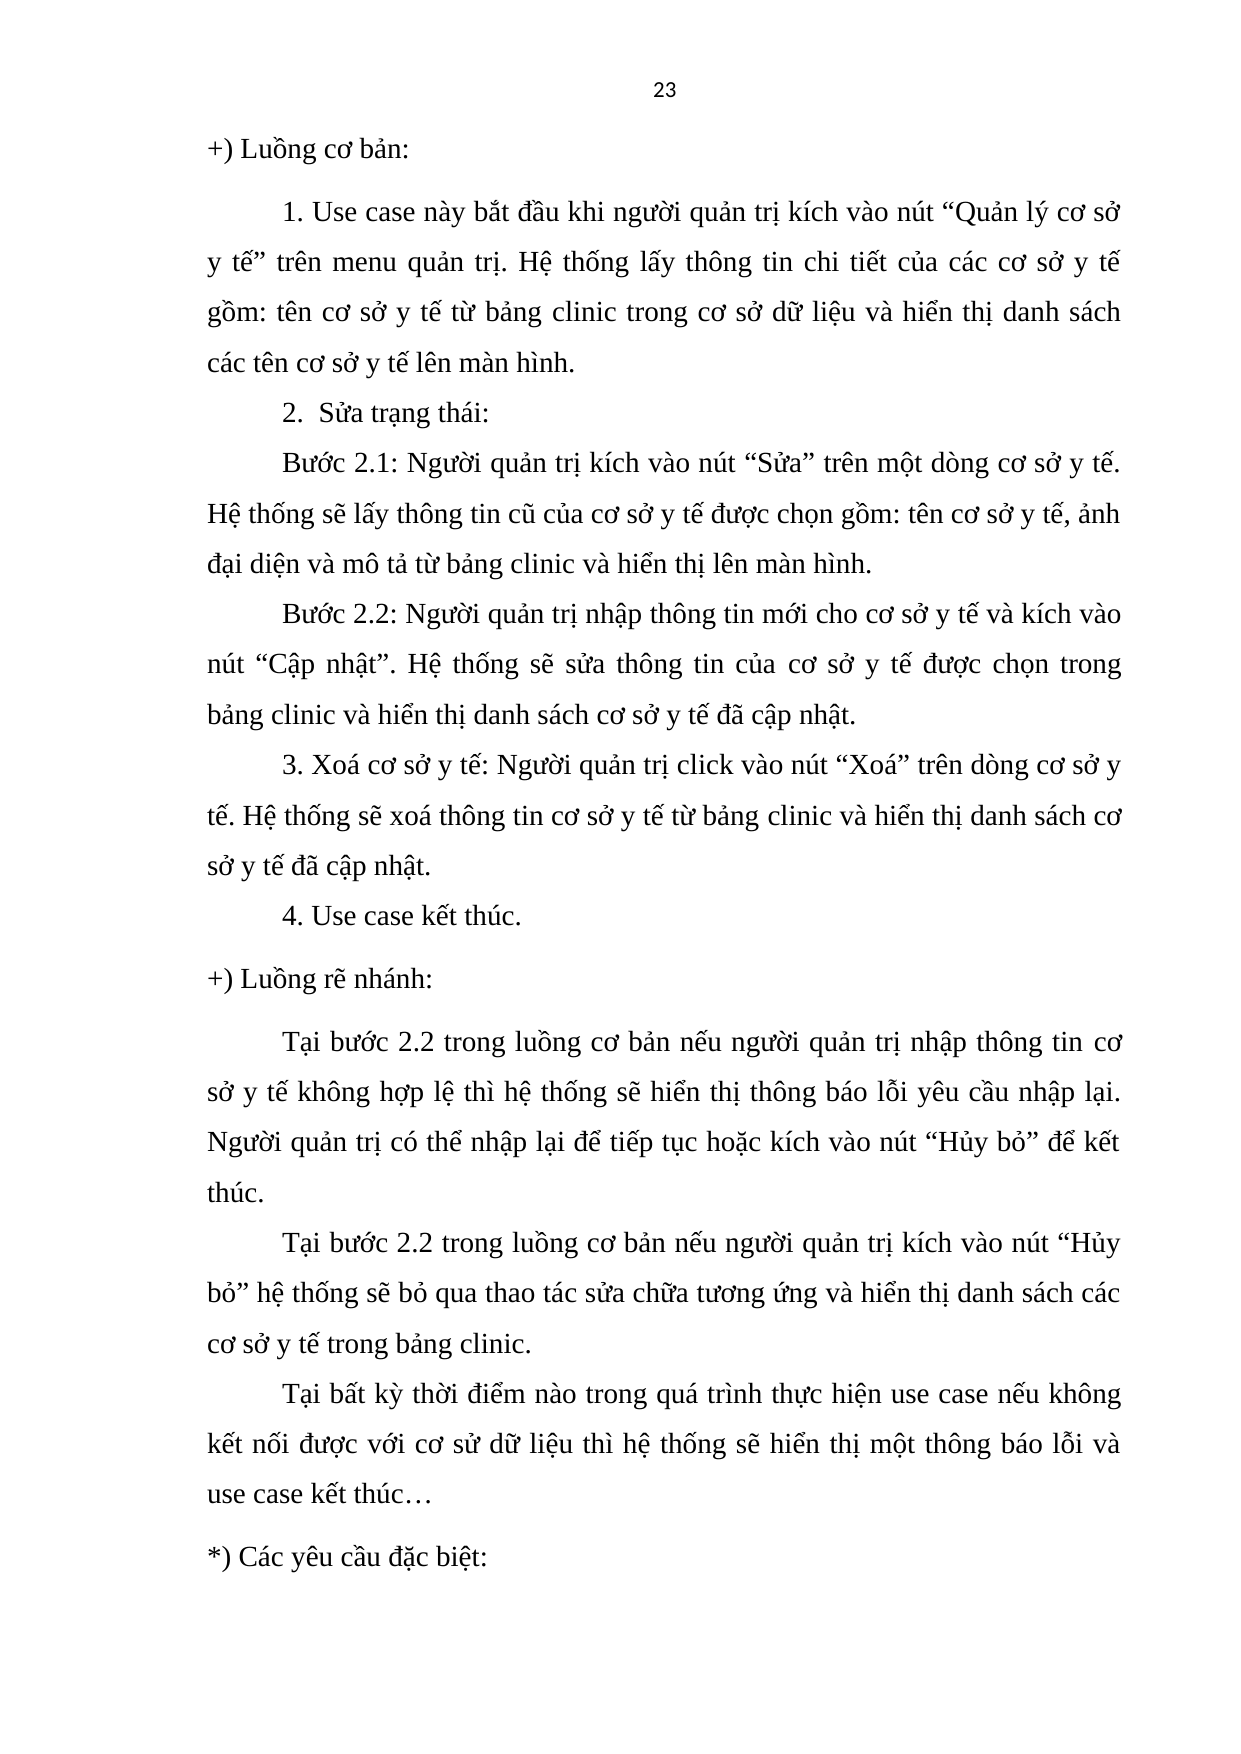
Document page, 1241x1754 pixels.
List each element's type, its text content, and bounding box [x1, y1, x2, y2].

list +) Luồng rẽ nhánh: [207, 961, 1122, 994]
list Tại bước 2.2 trong luồng cơ bản nếu người quản trị nhập thông tin cơ sở y tế không hợp lệ thì hệ thống sẽ hiển thị thông báo lỗi yêu cầu nhập lại. Người quản trị có thể nhập lại để tiếp tục hoặc kích vào nút “Hủy bỏ” để kết thúc. [207, 1024, 1122, 1208]
text 3. Xoá cơ sở y tế: Người quản trị click vào nút “Xoá” trên dòng cơ sở y tế. Hệ thống sẽ xoá thông tin cơ sở y tế từ bảng clinic và hiển thị danh sách cơ sở y tế đã cập nhật. [207, 747, 1122, 881]
text Bước 2.1: Người quản trị kích vào nút “Sửa” trên một dòng cơ sở y tế. Hệ thống sẽ lấy thông tin cũ của cơ sở y tế được chọn gồm: tên cơ sở y tế, ảnh đại diện và mô tả từ bảng clinic và hiển thị lên màn hình. [207, 445, 1122, 579]
list Tại bất kỳ thời điểm nào trong quá trình thực hiện use case nếu không kết nối được với cơ sử dữ liệu thì hệ thống sẽ hiển thị một thông báo lỗi và use case kết thúc… [207, 1376, 1122, 1510]
text *) Các yêu cầu đặc biệt: [207, 1539, 1122, 1573]
text 2. Sửa trạng thái: [207, 395, 1122, 429]
list +) Luồng cơ bản: [207, 131, 1122, 164]
text 1. Use case này bắt đầu khi người quản trị kích vào nút “Quản lý cơ sở y tế” trên menu quản trị. Hệ thống lấy thông tin chi tiết của các cơ sở y tế gồm: tên cơ sở y tế từ bảng clinic trong cơ sở dữ liệu và hiển thị danh sách các tên cơ sở y tế lên màn hình. [207, 194, 1122, 378]
text 4. Use case kết thúc. [207, 898, 1122, 932]
list Tại bước 2.2 trong luồng cơ bản nếu người quản trị kích vào nút “Hủy bỏ” hệ thống sẽ bỏ qua thao tác sửa chữa tương ứng và hiển thị danh sách các cơ sở y tế trong bảng clinic. [207, 1225, 1122, 1359]
text Bước 2.2: Người quản trị nhập thông tin mới cho cơ sở y tế và kích vào nút “Cập nhật”. Hệ thống sẽ sửa thông tin của cơ sở y tế được chọn trong bảng clinic và hiển thị danh sách cơ sở y tế đã cập nhật. [207, 596, 1122, 731]
